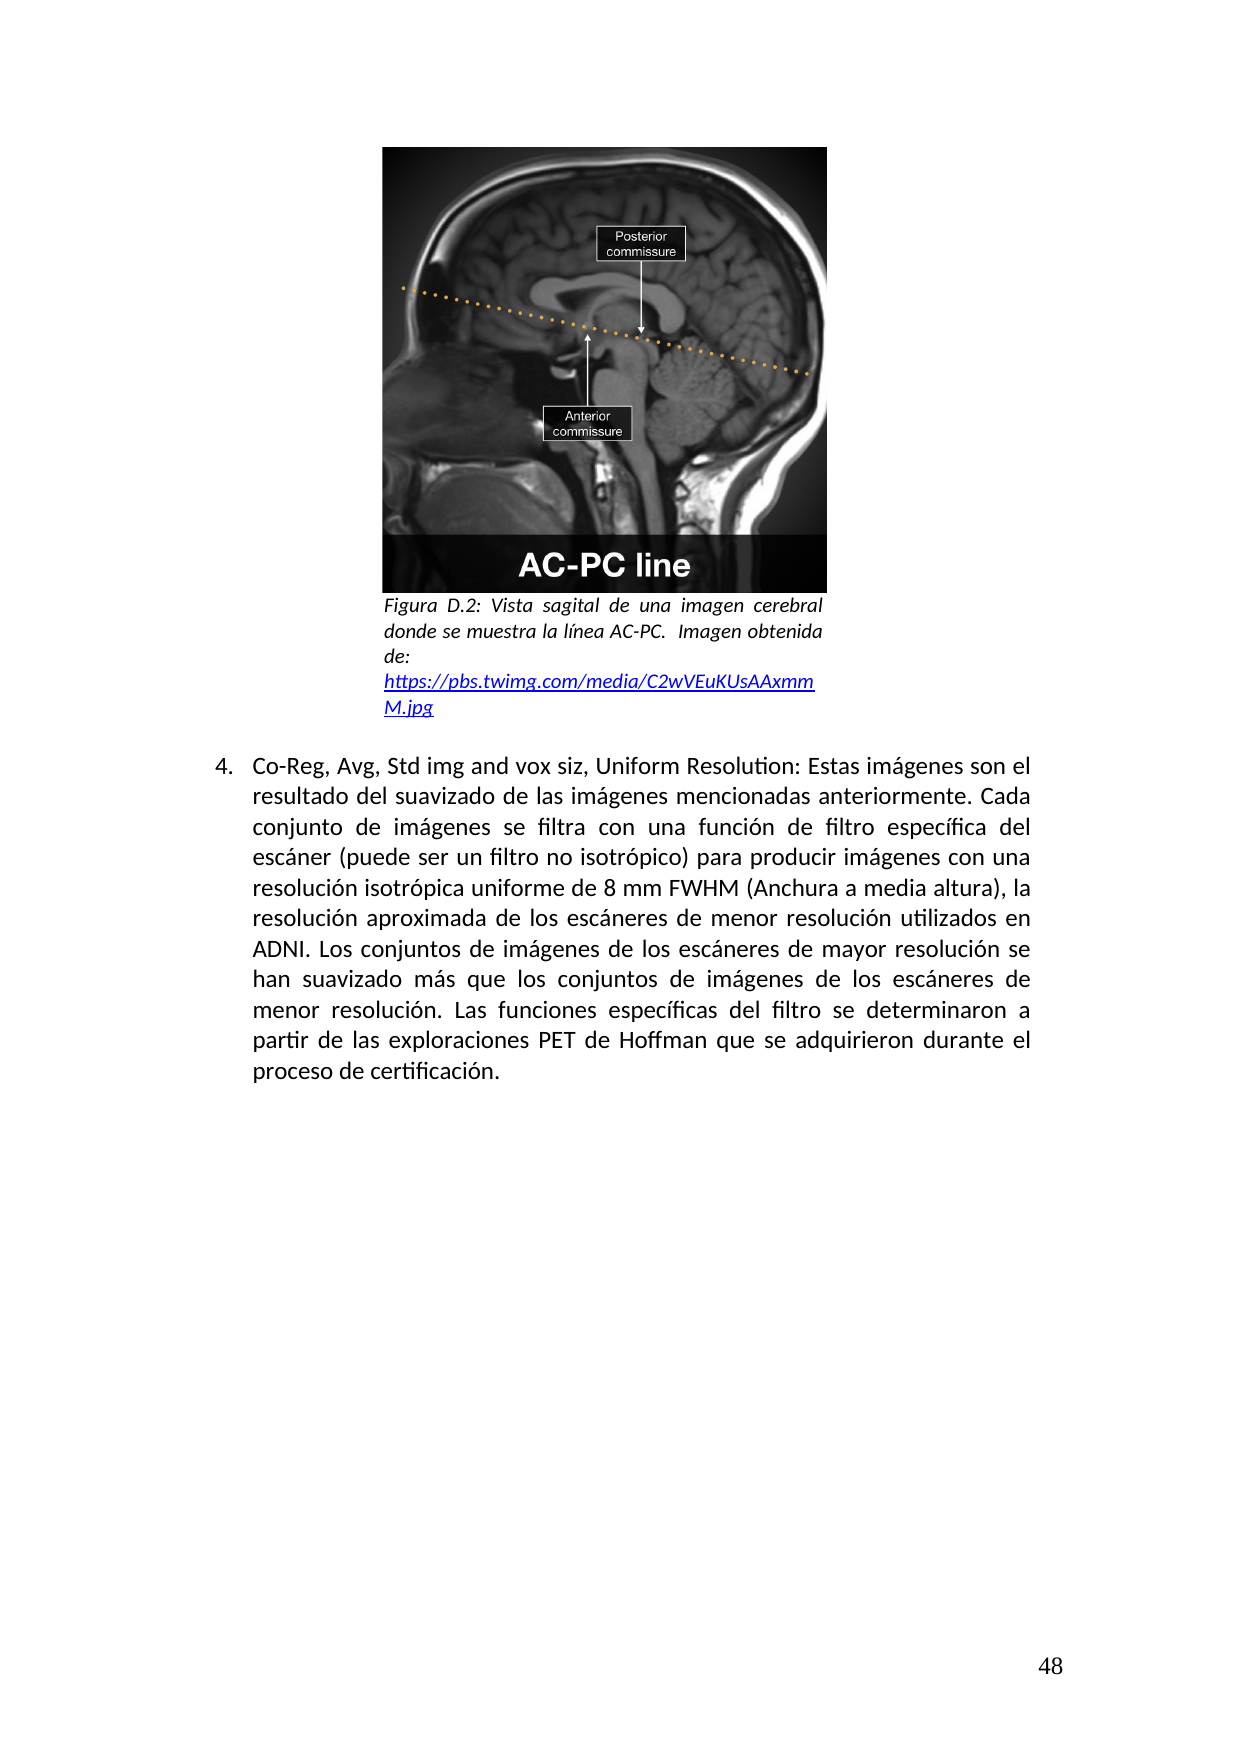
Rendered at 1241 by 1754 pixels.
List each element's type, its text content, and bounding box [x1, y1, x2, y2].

text Figura D.2: Vista sagital de una imagen cerebral donde se muestra la línea AC-PC. Imagen obtenida de: https://pbs.twimg.com/media/C2wVEuKUsAAxmmM.jpg [384, 593, 825, 719]
list Co-Reg, Avg, Std img and vox siz, Uniform Resolution: Estas imágenes son el resultado del suavizado de las imágenes mencionadas anteriormente. Cada conjunto de imágenes se filtra con una función de filtro específica del escáner (puede ser un filtro no isotrópico) para producir imágenes con una resolución isotrópica uniforme de 8 mm FWHM (Anchura a media altura), la resolución aproximada de los escáneres de menor resolución utilizados en ADNI. Los conjuntos de imágenes de los escáneres de mayor resolución se han suavizado más que los conjuntos de imágenes de los escáneres de menor resolución. Las funciones específicas del filtro se determinaron a partir de las exploraciones PET de Hoffman que se adquirieron durante el proceso de certificación. [215, 750, 1032, 1086]
picture [382, 147, 827, 593]
